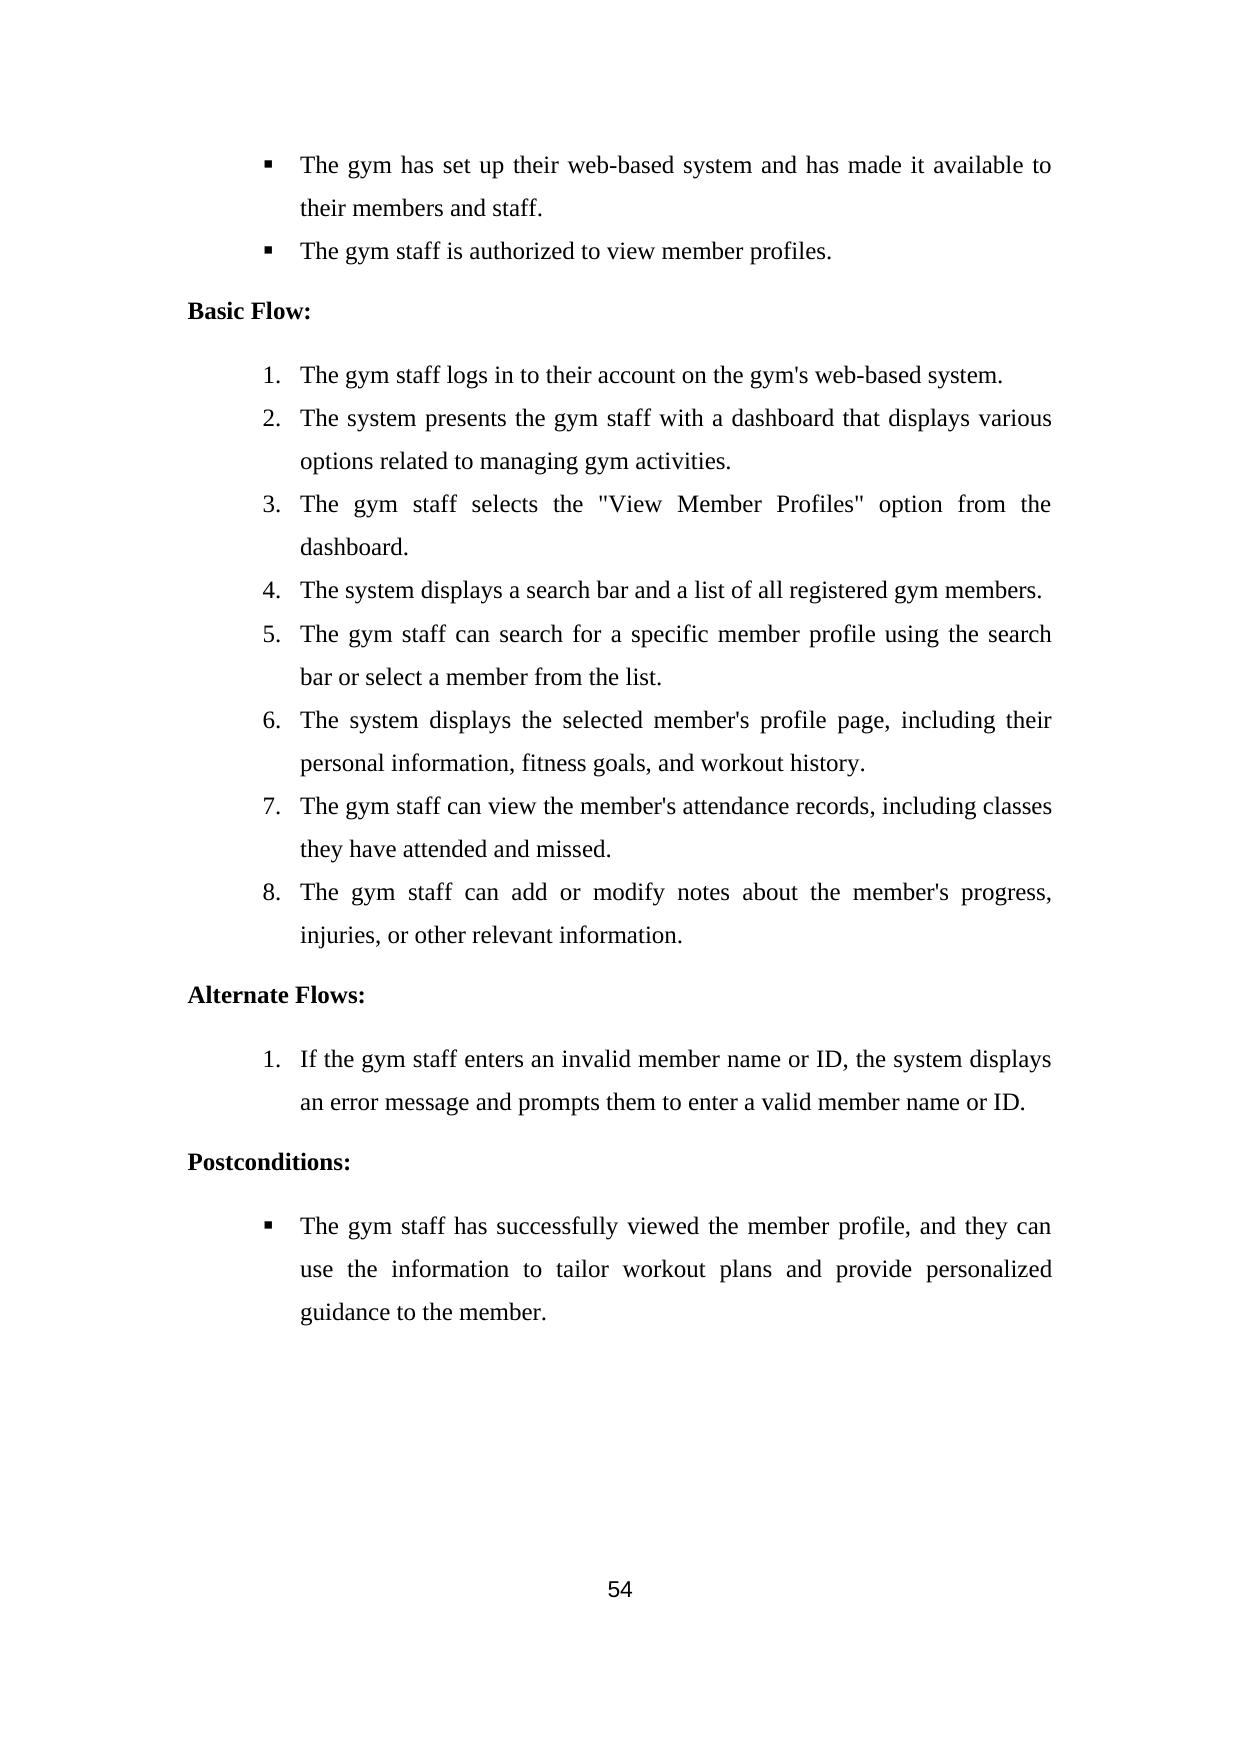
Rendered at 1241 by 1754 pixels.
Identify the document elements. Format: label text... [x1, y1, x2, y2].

text Alternate Flows: [187, 980, 1053, 1009]
list The system presents the gym staff with a dashboard that displays various options related to managing gym activities. [262, 403, 1053, 475]
list The gym staff selects the "View Member Profiles" option from the dashboard. [262, 489, 1053, 561]
list The gym staff logs in to their account on the gym's web-based system. [262, 360, 1053, 389]
text Basic Flow: [187, 296, 1053, 325]
list The gym has set up their web-based system and has made it available to their members and staff. [262, 150, 1053, 222]
list The gym staff has successfully viewed the member profile, and they can use the information to tailor workout plans and provide personalized guidance to the member. [262, 1211, 1053, 1326]
list The gym staff can search for a specific member profile using the search bar or select a member from the list. [262, 619, 1053, 691]
text Postconditions: [187, 1147, 1053, 1176]
list The system displays the selected member's profile page, including their personal information, fitness goals, and workout history. [262, 705, 1053, 777]
list If the gym staff enters an invalid member name or ID, the system displays an error message and prompts them to enter a valid member name or ID. [262, 1044, 1053, 1116]
list The system displays a search bar and a list of all registered gym members. [262, 576, 1053, 604]
list The gym staff is authorized to view member profiles. [262, 236, 1053, 265]
list The gym staff can add or modify notes about the member's progress, injuries, or other relevant information. [262, 877, 1053, 949]
list The gym staff can view the member's attendance records, including classes they have attended and missed. [262, 791, 1053, 863]
